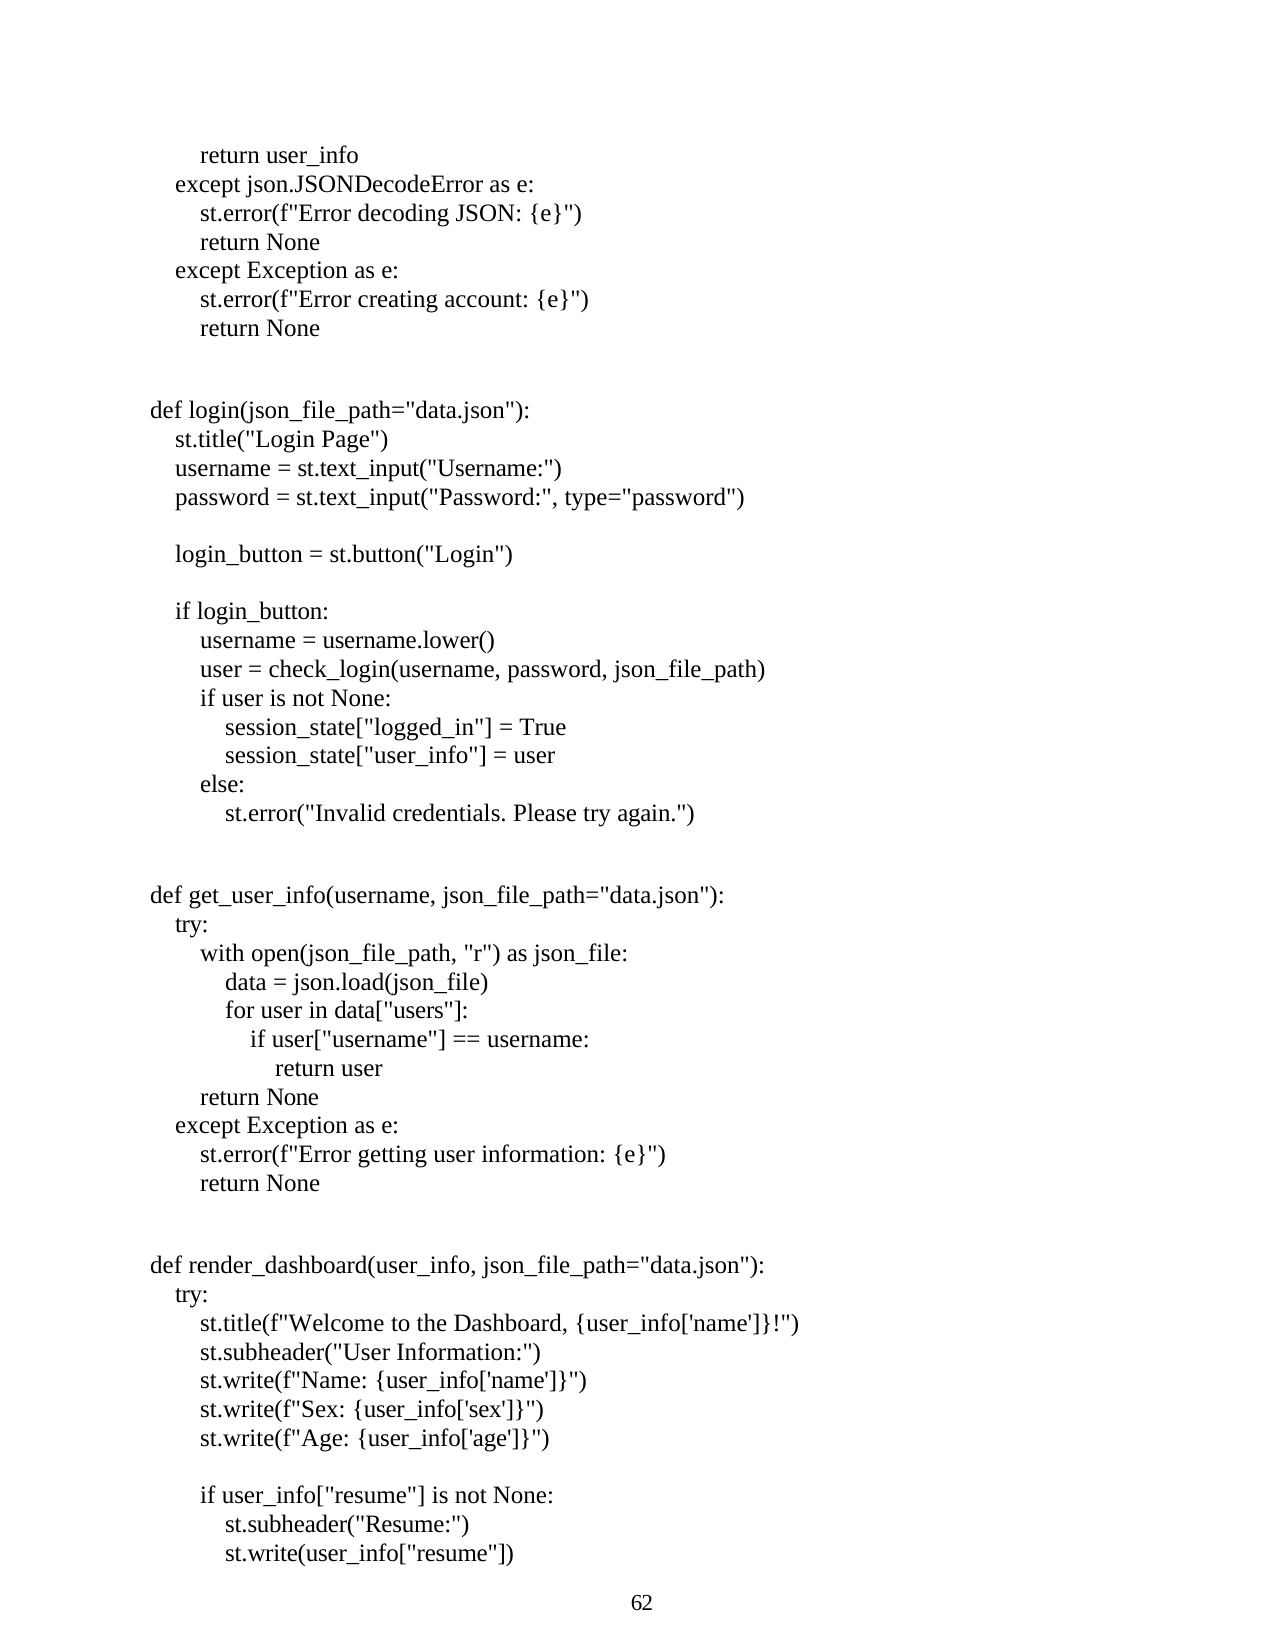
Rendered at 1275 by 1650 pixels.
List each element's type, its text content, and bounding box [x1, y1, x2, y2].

text if user["username"] == username: return user [250, 1024, 602, 1082]
text session_state["logged_in"] = True session_state["user_info"] = user [225, 712, 817, 769]
text def get_user_info(username, json_file_path="data.json"): try: [150, 880, 752, 938]
text st.error(f"Error getting user information: {e}") return None [200, 1139, 713, 1197]
text else: [200, 769, 1137, 798]
text except Exception as e: [175, 1110, 1137, 1139]
text user = check_login(username, password, json_file_path) if user is not None: [200, 654, 772, 712]
text if user_info["resume"] is not None: st.subheader("Resume:") st.write(user_info["resume"]) [200, 1481, 602, 1567]
text return user_info [200, 140, 1137, 169]
text password = st.text_input("Password:", type="password") login_button = st.button("Login") [175, 482, 817, 568]
text for user in data["users"]: [225, 995, 1137, 1024]
text return None [200, 1082, 1137, 1110]
text with open(json_file_path, "r") as json_file: data = json.load(json_file) [200, 938, 658, 995]
text username = st.text_input("Username:") [175, 453, 1137, 482]
text st.error(f"Error creating account: {e}") return None [200, 284, 602, 342]
text st.error("Invalid credentials. Please try again.") [225, 798, 1137, 827]
text username = username.lower() [200, 625, 1137, 654]
text st.write(f"Sex: {user_info['sex']}") [200, 1394, 1137, 1423]
text except Exception as e: [175, 255, 1137, 284]
text st.write(f"Age: {user_info['age']}") [200, 1423, 1137, 1452]
text if login_button: [175, 597, 1137, 625]
text def render_dashboard(user_info, json_file_path="data.json"): try: [150, 1250, 772, 1308]
text def login(json_file_path="data.json"): st.title("Login Page") [150, 395, 531, 453]
text st.write(f"Name: {user_info['name']}") [200, 1366, 1137, 1394]
text st.title(f"Welcome to the Dashboard, {user_info['name']}!") st.subheader("User Information:") [200, 1308, 817, 1366]
text except json.JSONDecodeError as e: st.error(f"Error decoding JSON: {e}") return None [175, 169, 602, 255]
